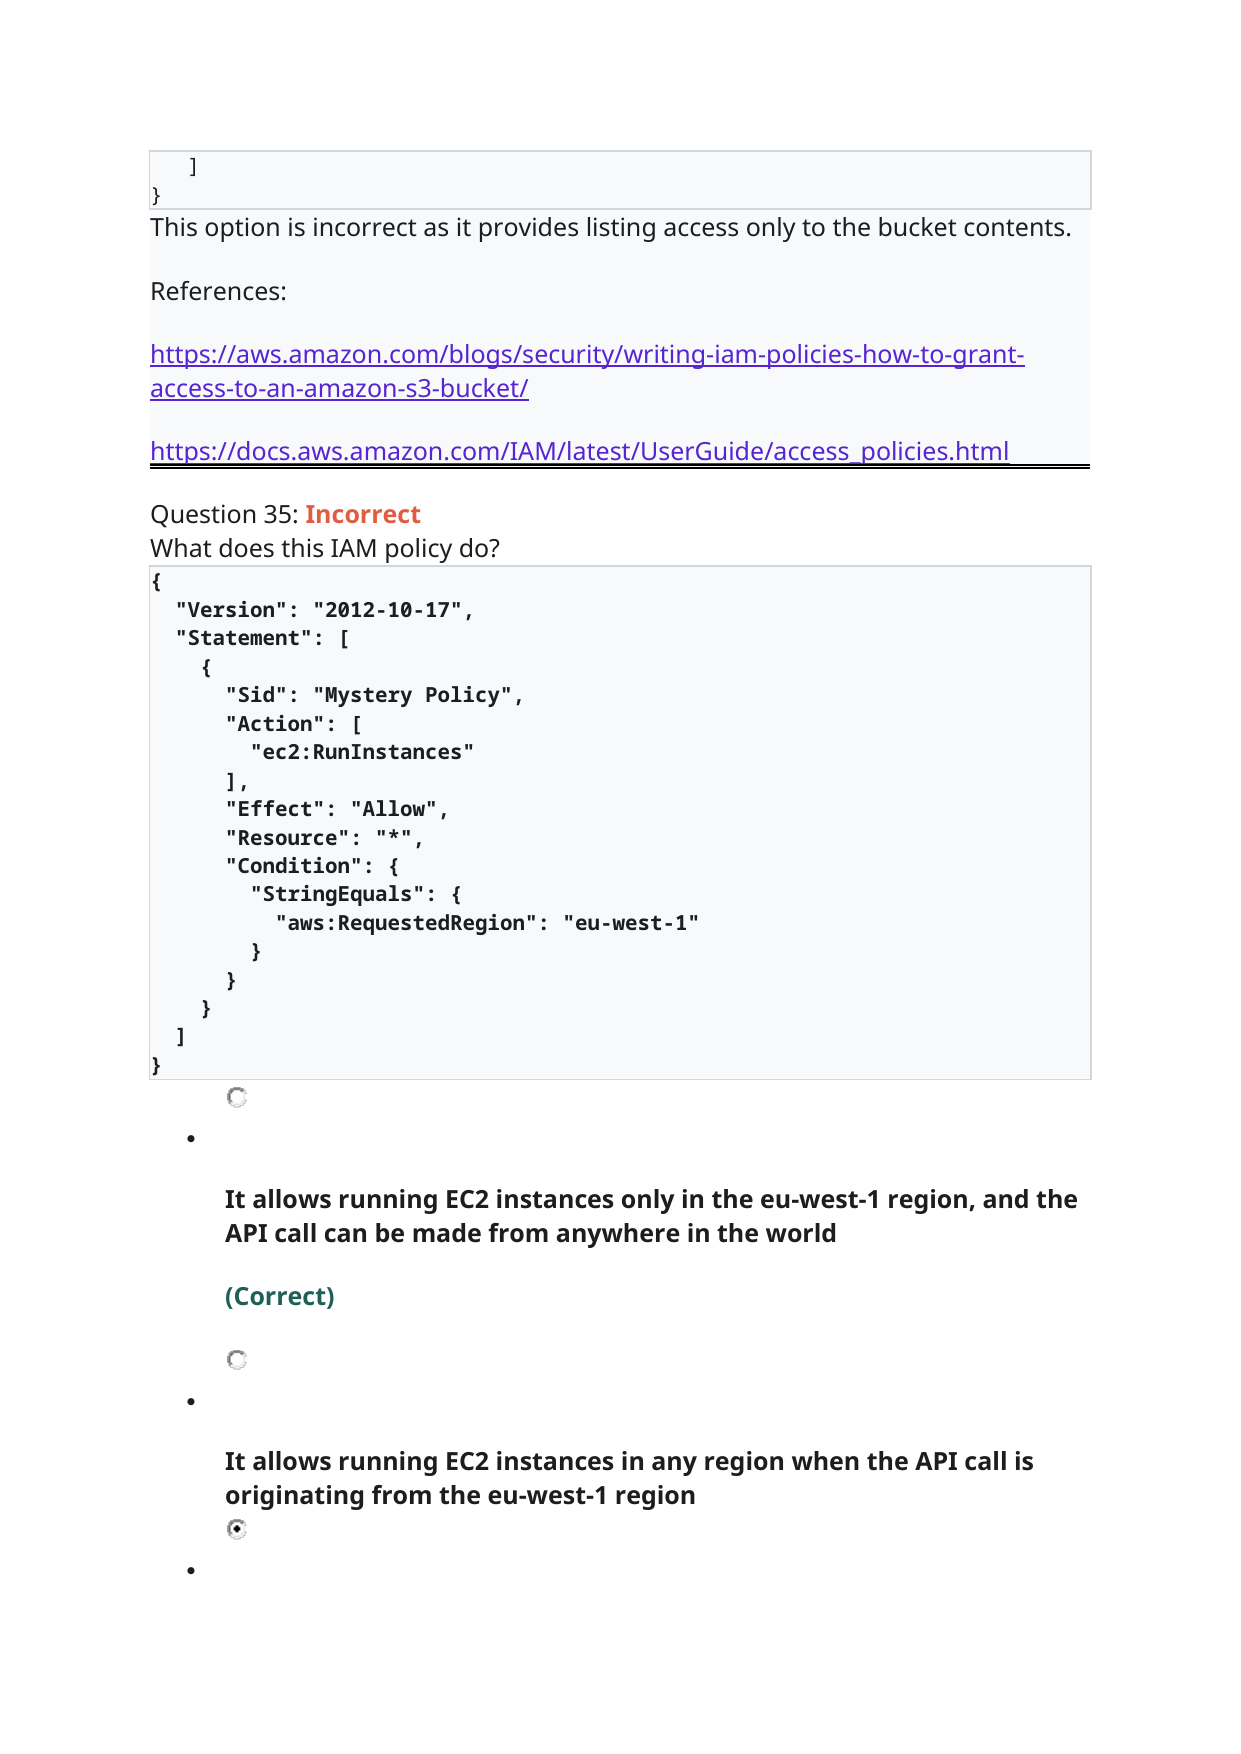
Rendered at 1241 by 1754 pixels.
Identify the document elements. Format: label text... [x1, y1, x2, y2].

text "Action": [ [150, 709, 1090, 737]
text (Correct) [225, 1279, 1090, 1313]
text "ec2:RunInstances" [150, 737, 1090, 766]
text "StringEquals": { [150, 879, 1090, 908]
text } [150, 936, 1090, 965]
text "aws:RequestedRegion": "eu-west-1" [150, 908, 1090, 936]
text ] [150, 152, 1090, 178]
text Question 35: Incorrect [150, 497, 1090, 531]
text ] [150, 1022, 1090, 1048]
text "Statement": [ [150, 623, 1090, 652]
text https://aws.amazon.com/blogs/security/writing-iam-policies-how-to-grant-access-to-an-amazon-s3-bucket/ [150, 336, 1090, 404]
text https://docs.aws.amazon.com/IAM/latest/UserGuide/access_policies.html [150, 434, 1090, 464]
text ], [150, 766, 1090, 794]
text } [150, 993, 1090, 1022]
text What does this IAM policy do? [150, 531, 1090, 565]
text "Effect": "Allow", [150, 794, 1090, 823]
text "Version": "2012-10-17", [150, 595, 1090, 623]
text { [150, 652, 1090, 680]
text This option is incorrect as it provides listing access only to the bucket contents. [150, 210, 1090, 244]
text { [150, 567, 1090, 595]
text } [150, 965, 1090, 993]
text It allows running EC2 instances only in the eu-west-1 region, and the API call can be made from anywhere in the world [225, 1182, 1090, 1250]
text "Condition": { [150, 851, 1090, 879]
text } [150, 1048, 1090, 1079]
text "Resource": "*", [150, 823, 1090, 851]
text } [150, 178, 1090, 208]
text It allows running EC2 instances in any region when the API call is originating from the eu-west-1 region [225, 1444, 1090, 1512]
text "Sid": "Mystery Policy", [150, 680, 1090, 709]
text References: [150, 273, 1090, 307]
